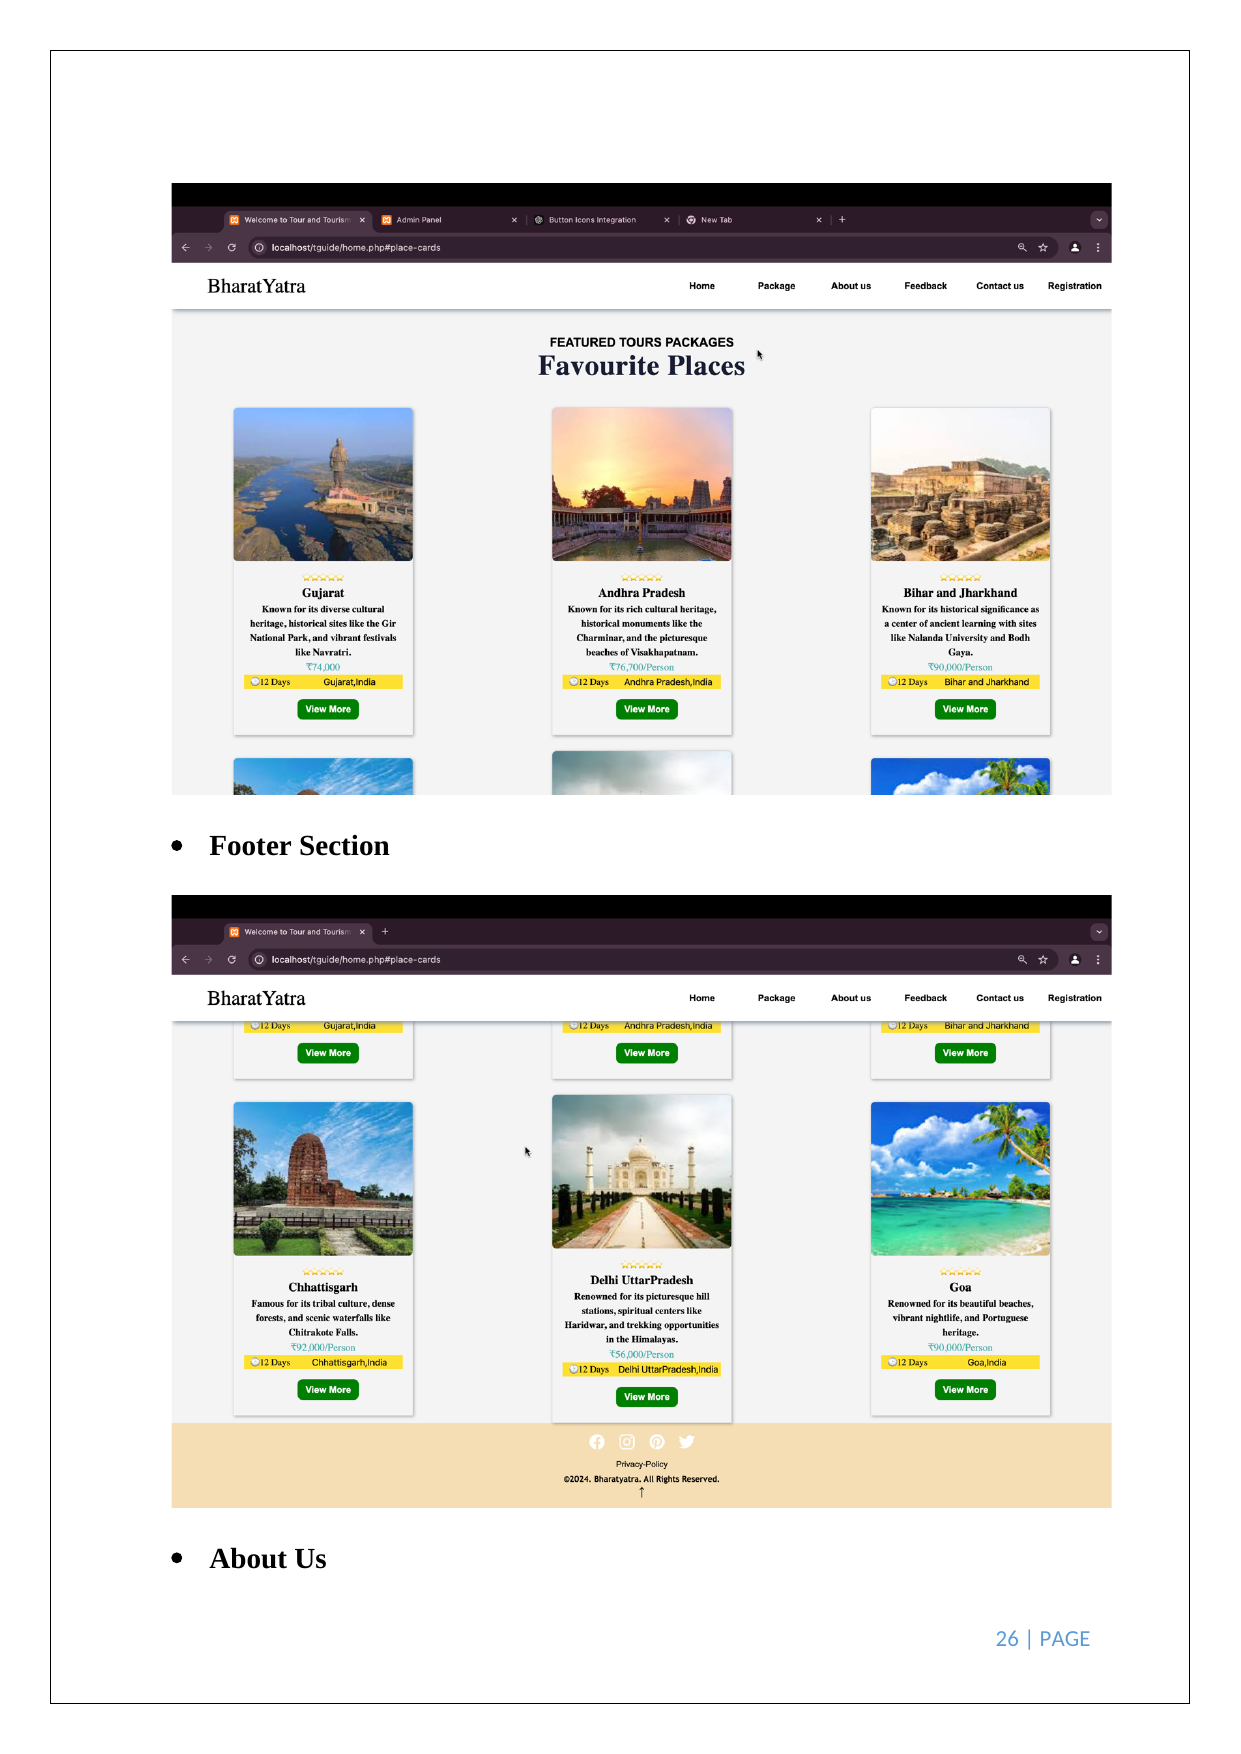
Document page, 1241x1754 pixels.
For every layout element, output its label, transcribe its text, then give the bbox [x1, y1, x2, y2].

picture [171, 183, 1112, 795]
list About Us [172, 1541, 1124, 1574]
picture [171, 895, 1112, 1508]
list Footer Section [172, 828, 1124, 862]
